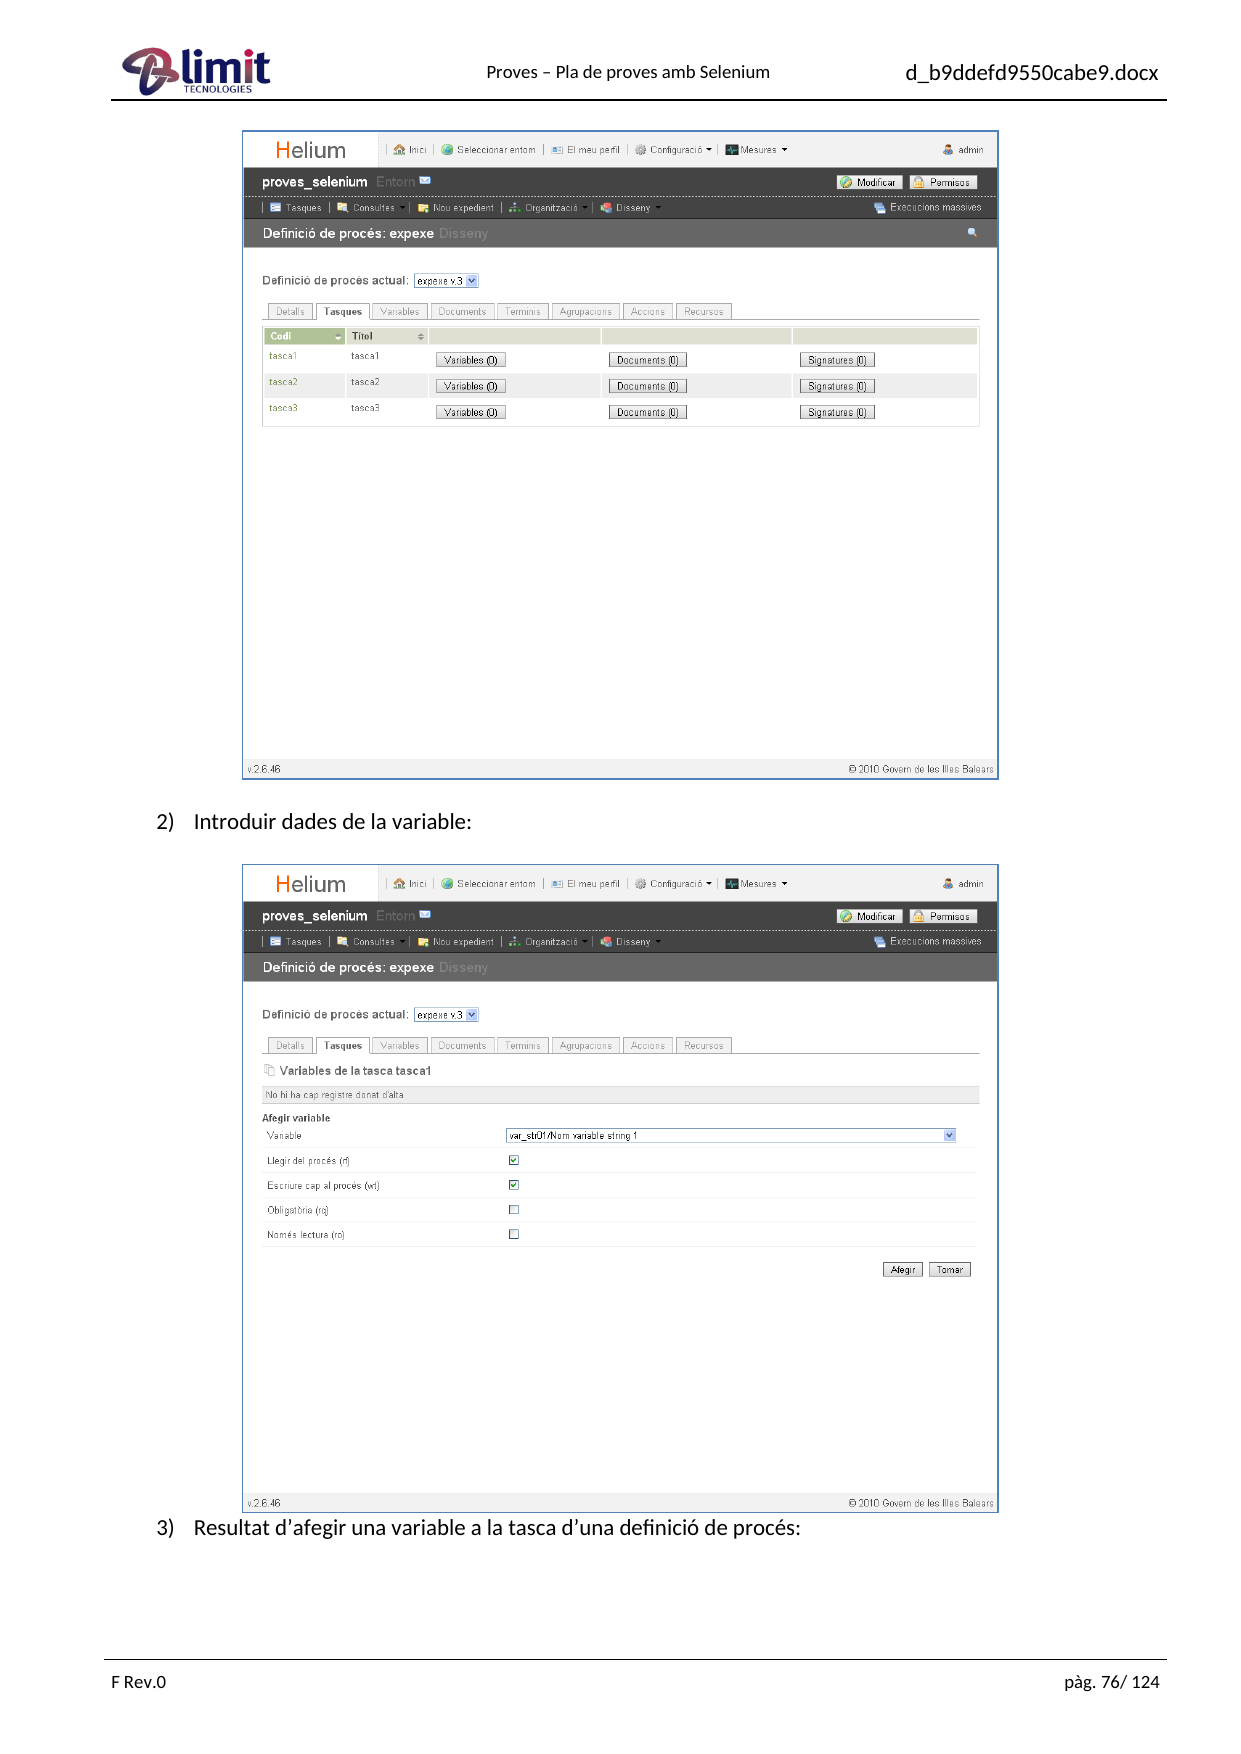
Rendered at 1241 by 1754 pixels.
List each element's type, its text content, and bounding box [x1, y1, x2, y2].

picture [243, 132, 997, 779]
list Introduir dades de la variable: [156, 808, 1122, 836]
picture [118, 45, 275, 100]
list Resultat d’afegir una variable a la tasca d’una definició de procés: [156, 1514, 1122, 1542]
picture [243, 866, 997, 1512]
